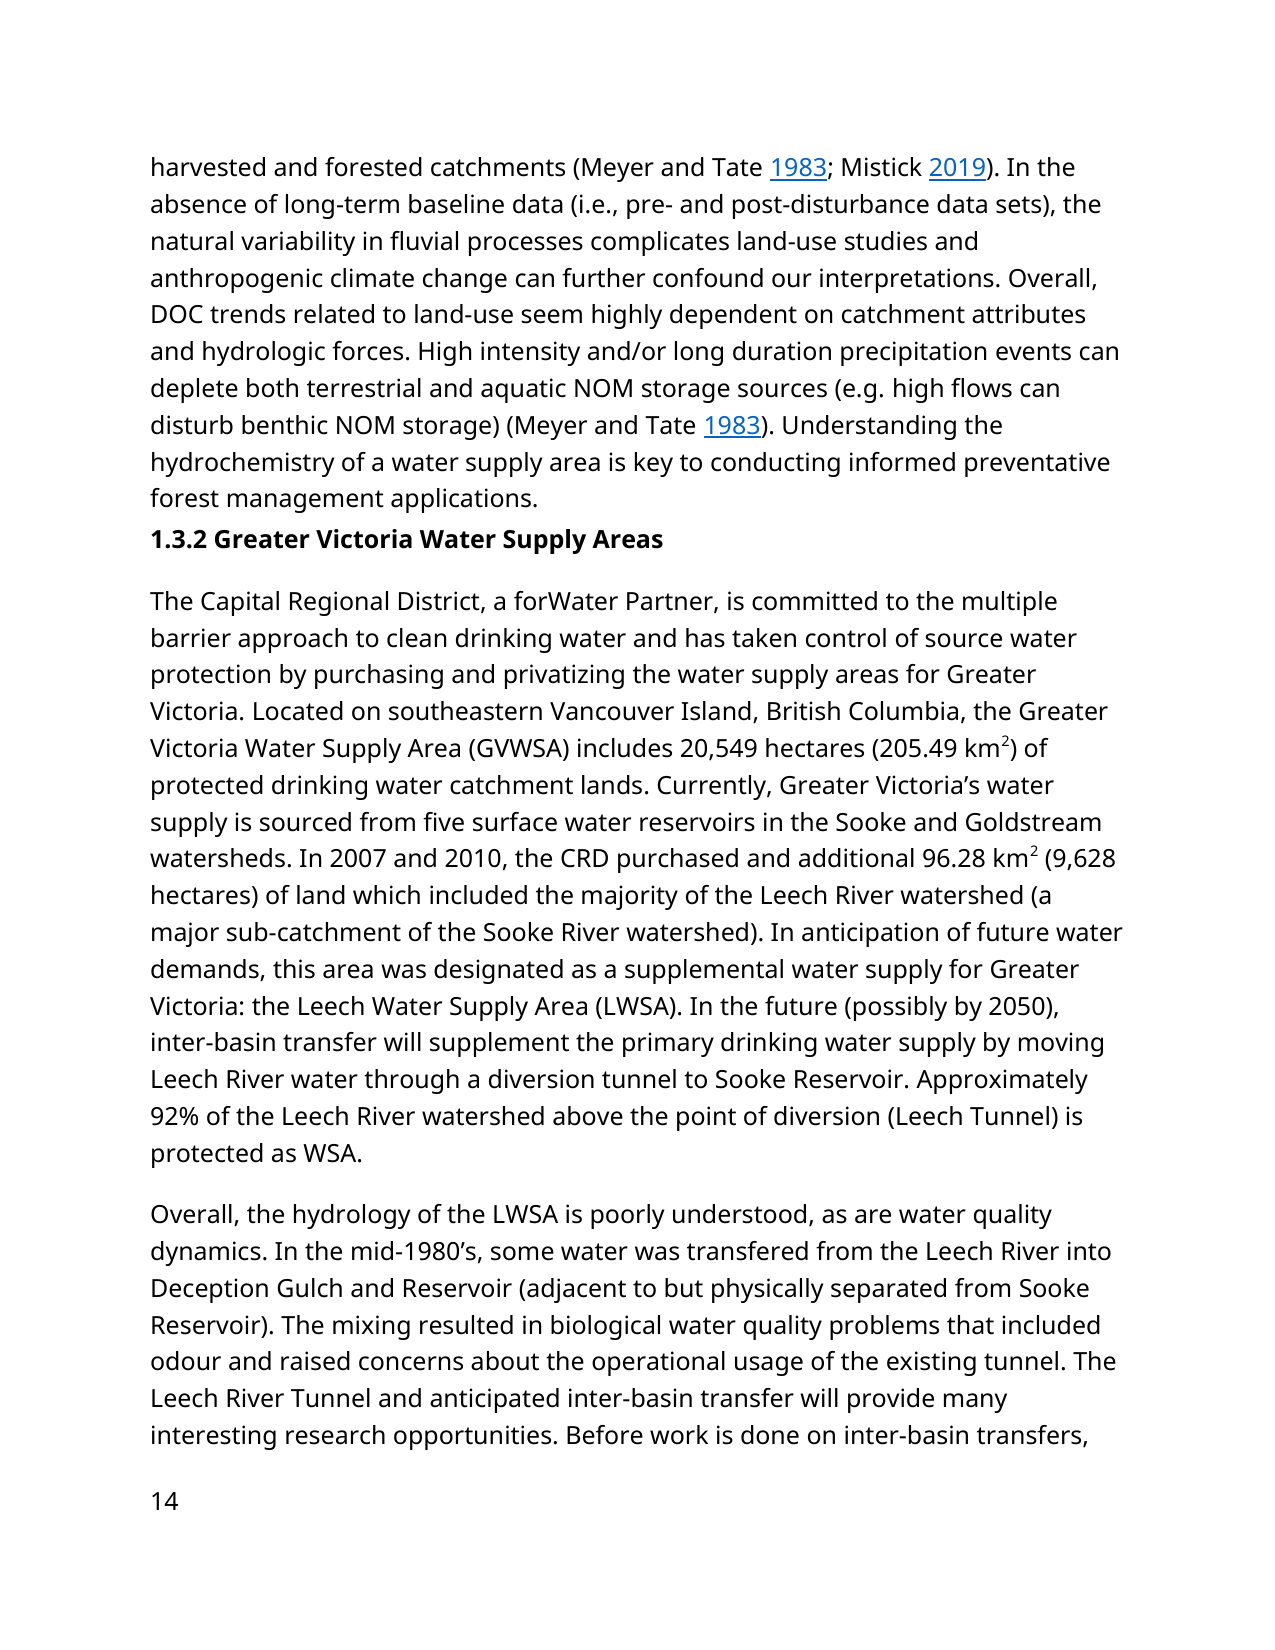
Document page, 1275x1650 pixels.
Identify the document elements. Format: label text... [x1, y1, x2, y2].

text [150, 1197, 1125, 1452]
subtitle 1.3.2 Greater Victoria Water Supply Areas [150, 522, 1125, 556]
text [150, 150, 1125, 515]
text The Capital Regional District, a forWater Partner, is committed to the multiple barrier approach to clean drinking water and has taken control of source water protection by purchasing and privatizing the water supply areas for Greater Victoria. Located on southeastern Vancouver Island, British Columbia, the Greater Victoria Water Supply Area (GVWSA) includes 20,549 hectares (205.49 km2) of protected drinking water catchment lands. Currently, Greater Victoria’s water supply is sourced from five surface water reservoirs in the Sooke and Goldstream watersheds. In 2007 and 2010, the CRD purchased and additional 96.28 km2 (9,628 hectares) of land which included the majority of the Leech River watershed (a major sub-catchment of the Sooke River watershed). In anticipation of future water demands, this area was designated as a supplemental water supply for Greater Victoria: the Leech Water Supply Area (LWSA). In the future (possibly by 2050), inter-basin transfer will supplement the primary drinking water supply by moving Leech River water through a diversion tunnel to Sooke Reservoir. Approximately 92% of the Leech River watershed above the point of diversion (Leech Tunnel) is protected as WSA. [150, 584, 1125, 1169]
